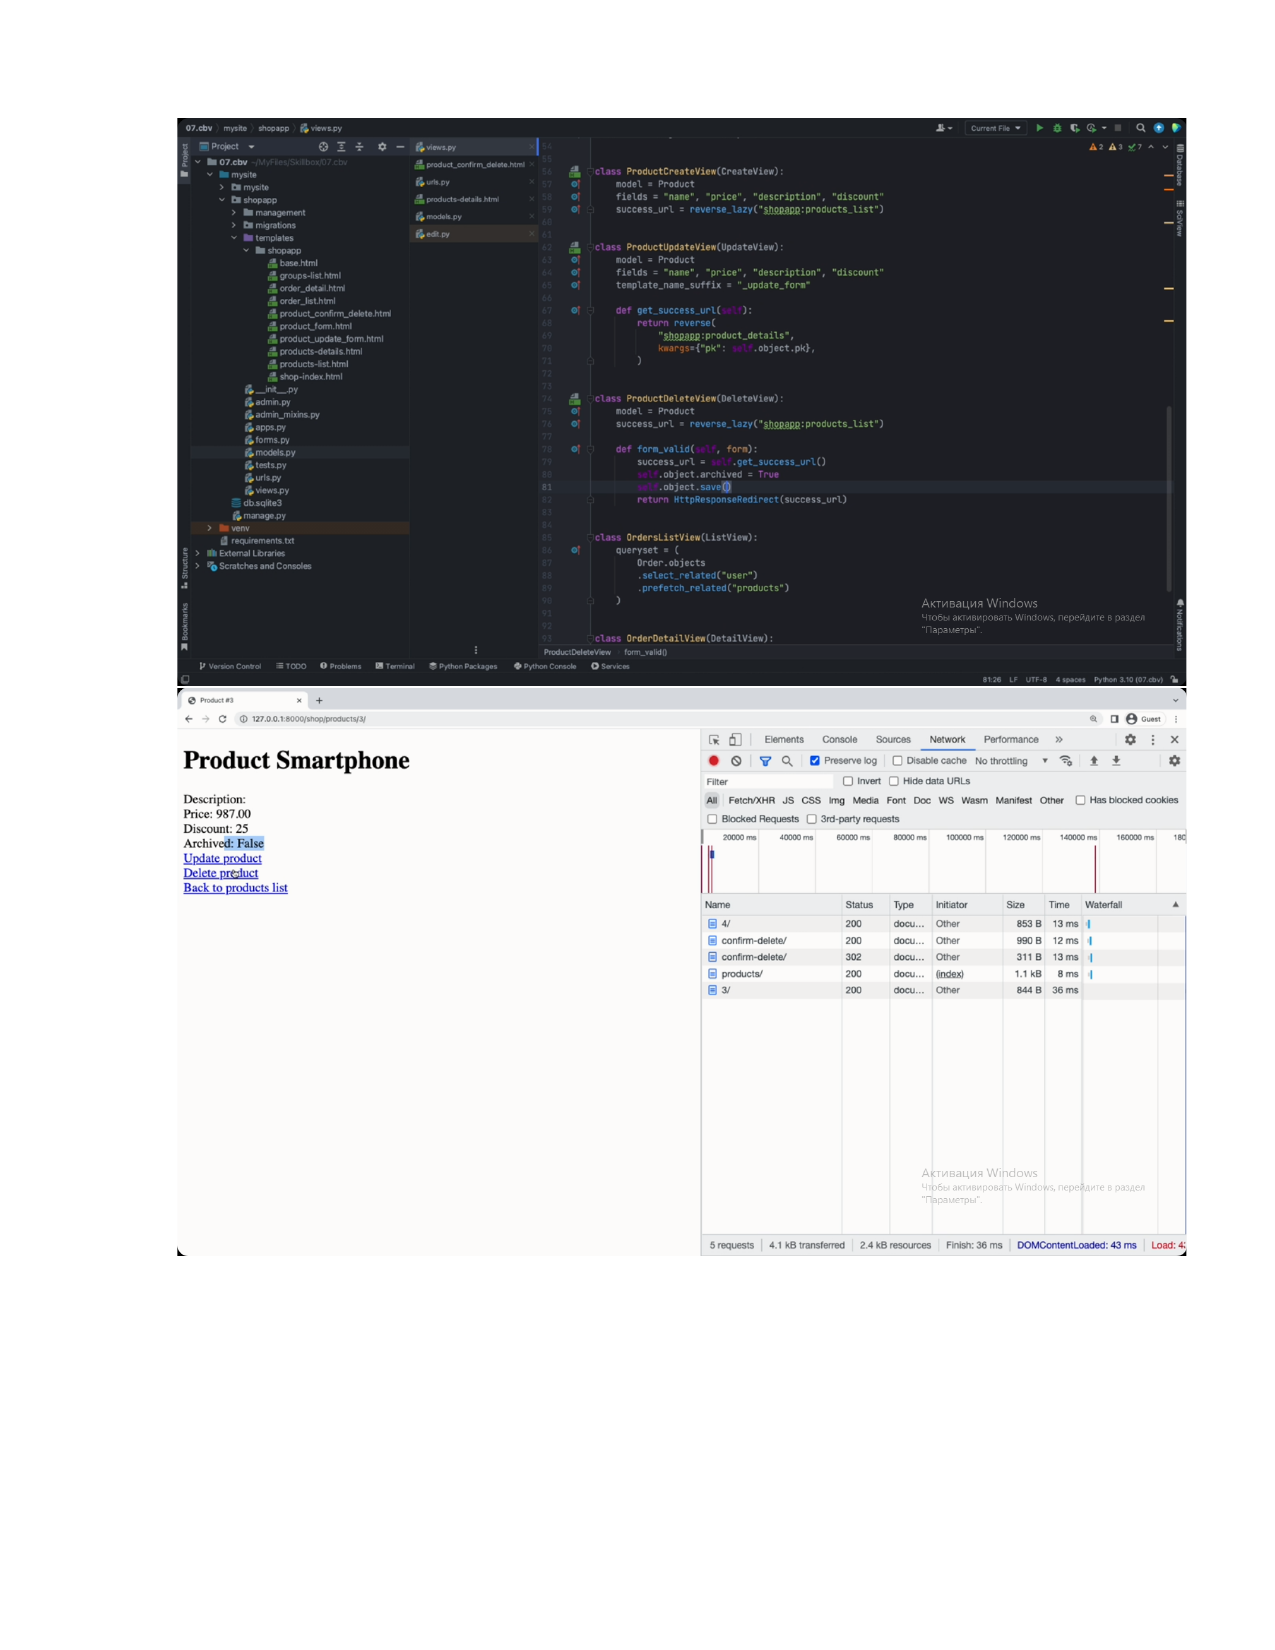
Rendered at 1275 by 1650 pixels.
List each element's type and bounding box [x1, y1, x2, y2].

picture [177, 118, 1187, 686]
picture [177, 688, 1187, 1256]
